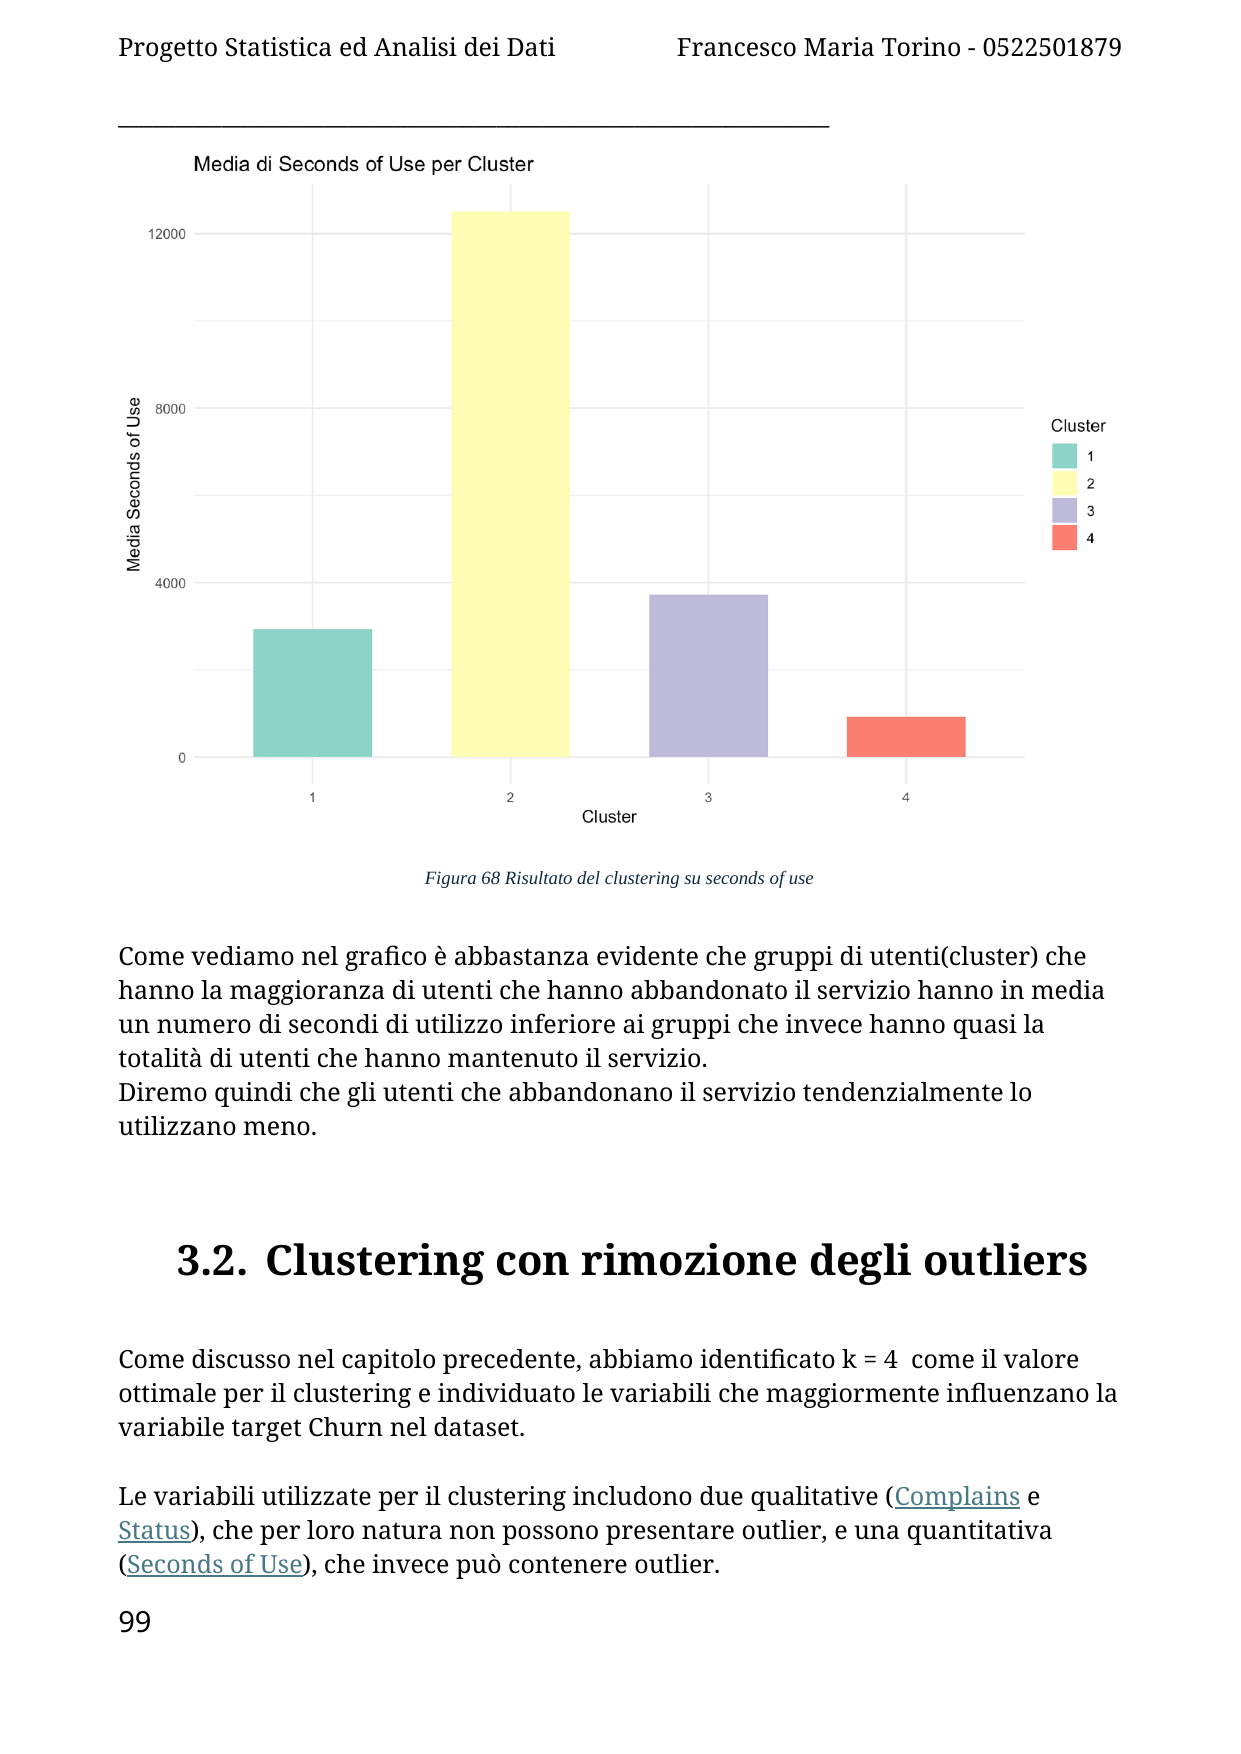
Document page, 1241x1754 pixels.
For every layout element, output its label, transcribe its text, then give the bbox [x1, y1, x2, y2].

text Come discusso nel capitolo precedente, abbiamo identificato k = 4 come il valore ottimale per il clustering e individuato le variabili che maggiormente influenzano la variabile target Churn nel dataset. [118, 1342, 1122, 1444]
text Figura 68 Risultato del clustering su seconds of use [118, 867, 1122, 889]
picture [118, 147, 1123, 834]
text Le variabili utilizzate per il clustering includono due qualitative (Complains e Status), che per loro natura non possono presentare outlier, e una quantitativa (Seconds of Use), che invece può contenere outlier. [118, 1478, 1122, 1580]
text Come vediamo nel grafico è abbastanza evidente che gruppi di utenti(cluster) che hanno la maggioranza di utenti che hanno abbandonato il servizio hanno in media un numero di secondi di utilizzo inferiore ai gruppi che invece hanno quasi la totalità di utenti che hanno mantenuto il servizio. [118, 938, 1122, 1074]
text Diremo quindi che gli utenti che abbandonano il servizio tendenzialmente lo utilizzano meno. [118, 1074, 1122, 1143]
subtitle Clustering con rimozione degli outliers [177, 1231, 1122, 1288]
